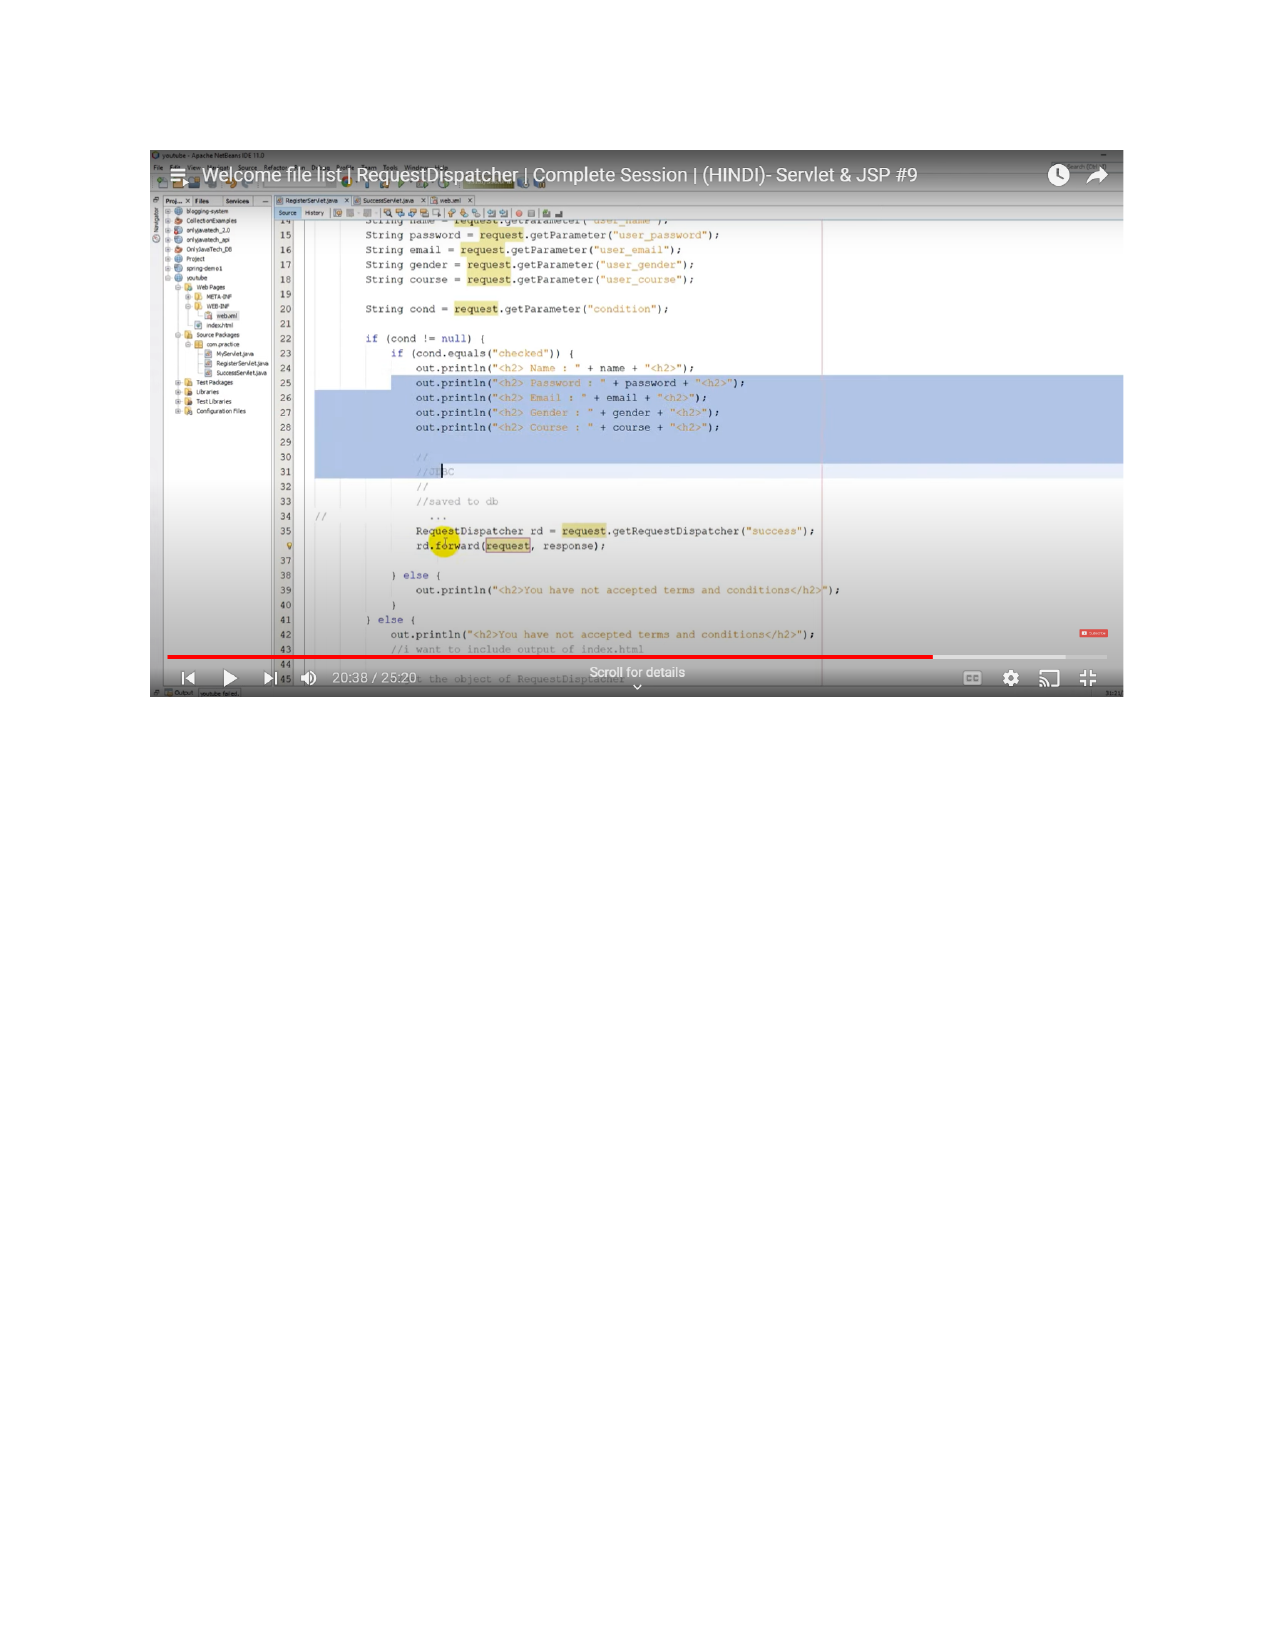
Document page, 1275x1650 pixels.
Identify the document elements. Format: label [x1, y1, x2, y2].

picture [150, 150, 1124, 697]
